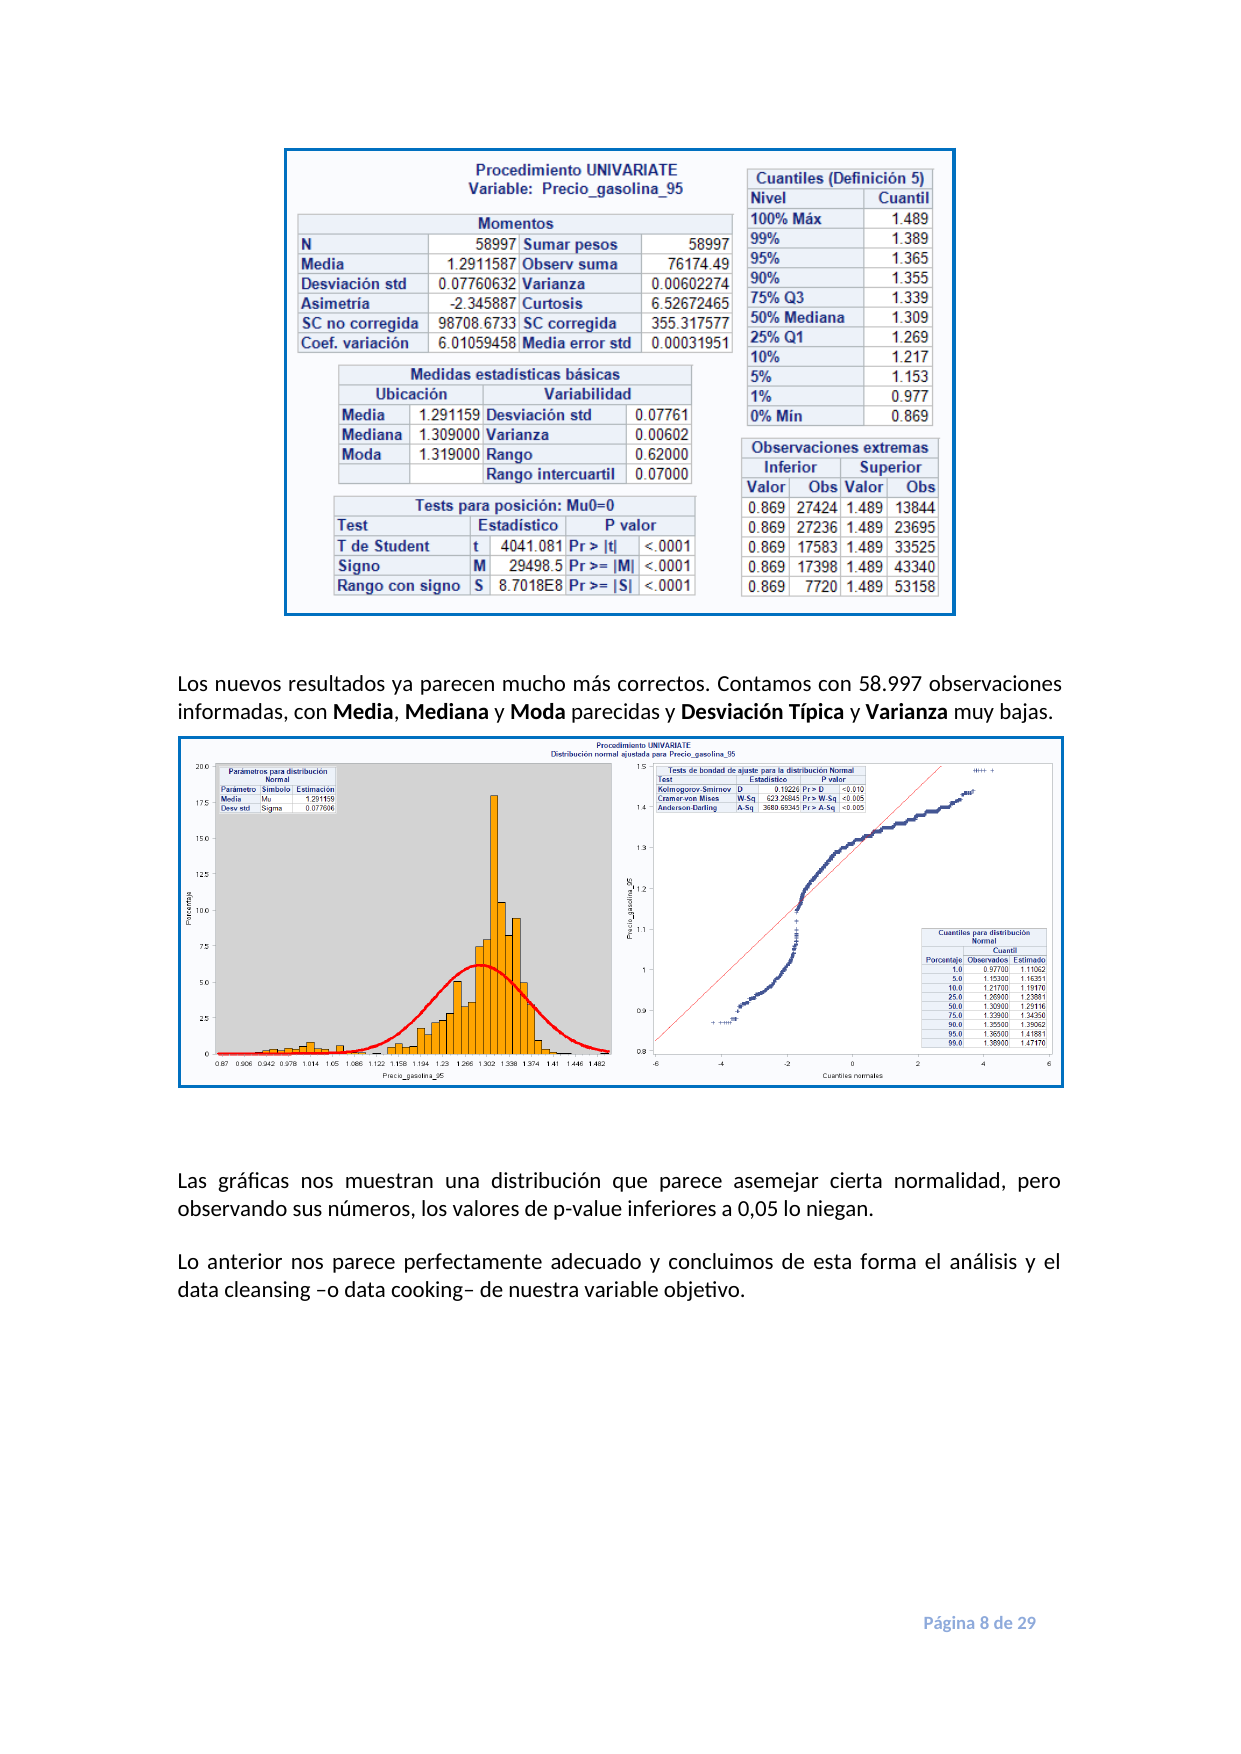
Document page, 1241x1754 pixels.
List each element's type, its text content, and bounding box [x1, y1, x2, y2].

text Las gráficas nos muestran una distribución que parece asemejar cierta normalidad, pero observando sus números, los valores de p-value inferiores a 0,05 lo niegan. [177, 1166, 1063, 1222]
picture [287, 151, 952, 613]
picture [181, 739, 1061, 1085]
text Los nuevos resultados ya parecen mucho más correctos. Contamos con 58.997 observaciones informadas, con Media, Mediana y Moda parecidas y Desviación Típica y Varianza muy bajas. [177, 669, 1063, 725]
text Lo anterior nos parece perfectamente adecuado y concluimos de esta forma el análisis y el data cleansing –o data cooking– de nuestra variable objetivo. [177, 1247, 1063, 1303]
